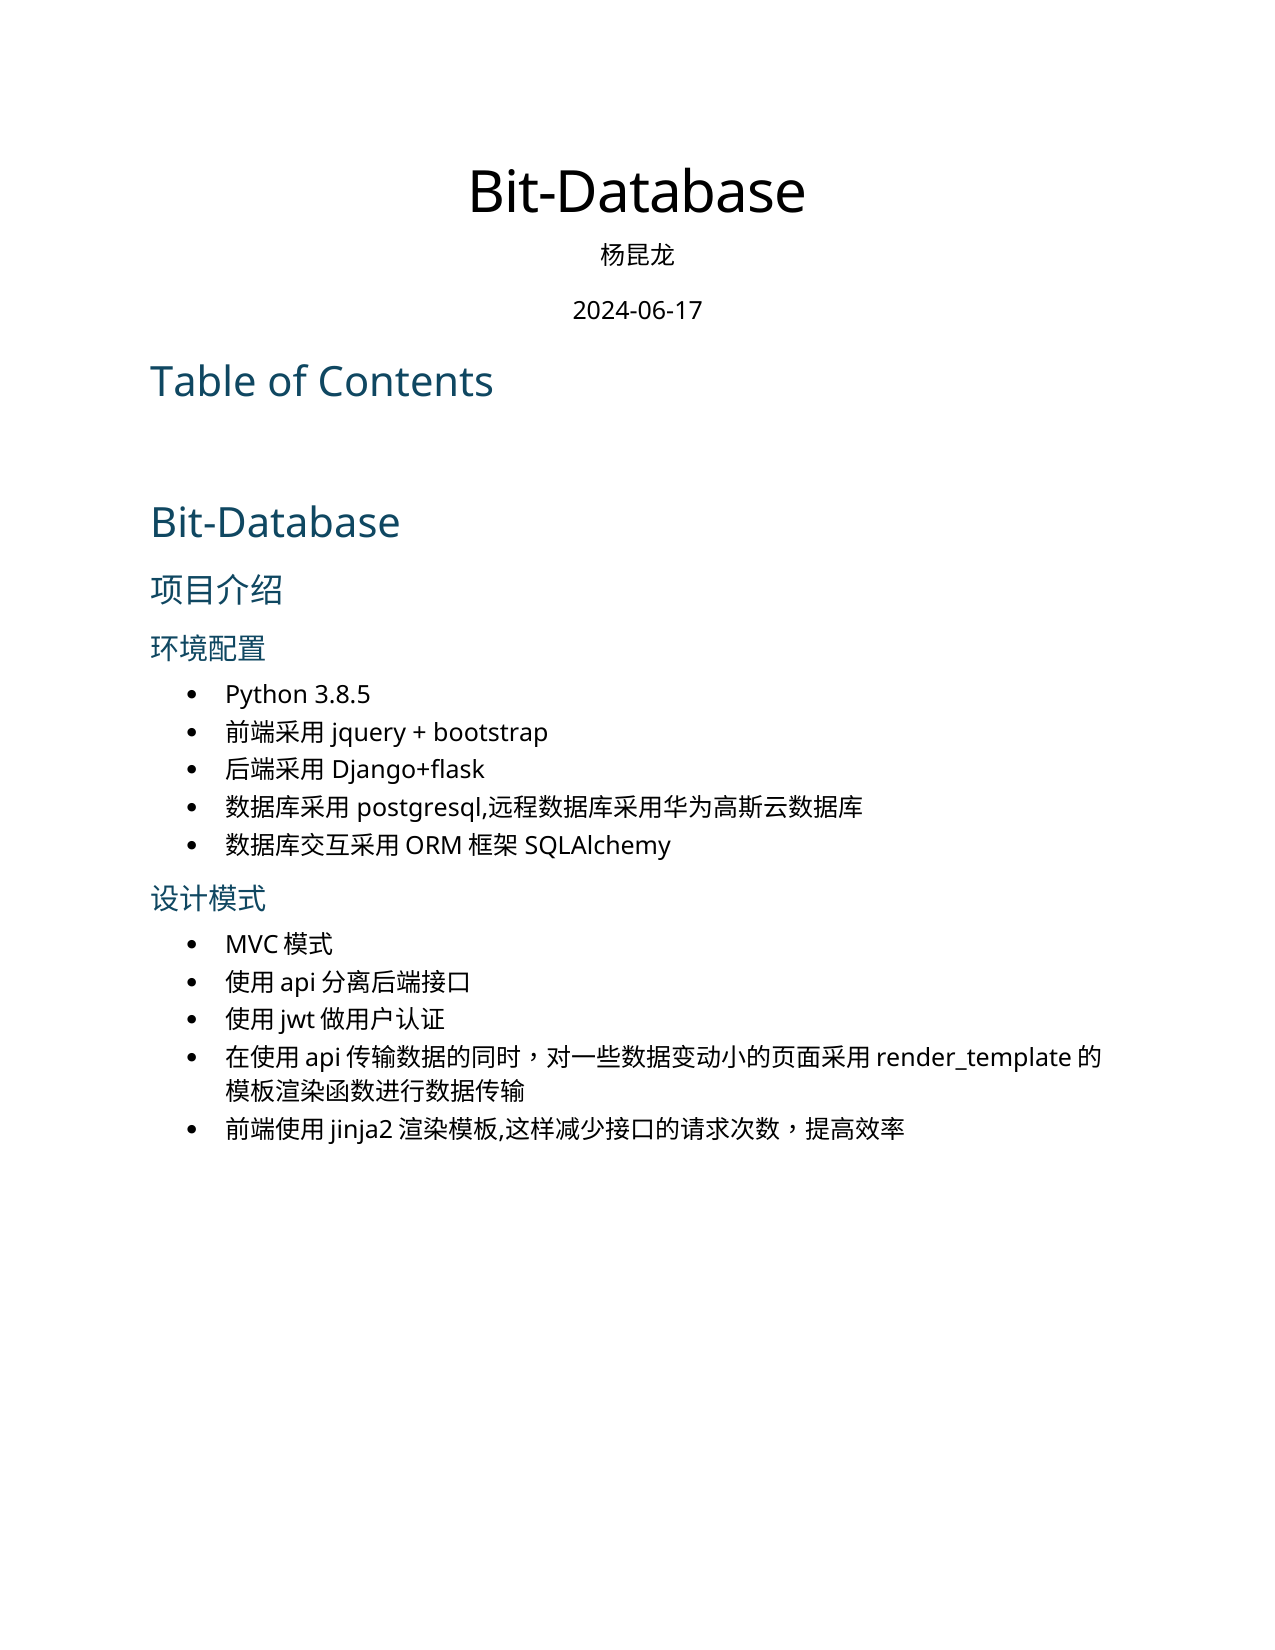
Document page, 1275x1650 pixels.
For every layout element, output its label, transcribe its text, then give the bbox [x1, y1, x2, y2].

list 使用api分离后端接口 [187, 964, 1125, 998]
subtitle Bit-Database [150, 493, 1125, 550]
text 2024-06-17 [150, 293, 1125, 327]
list 使用jwt做用户认证 [187, 1002, 1125, 1036]
list 数据库采用 postgresql,远程数据库采用华为高斯云数据库 [187, 790, 1125, 824]
list 前端采用 jquery + bootstrap [187, 714, 1125, 748]
subtitle 环境配置 [150, 628, 1125, 668]
list 后端采用 Django+flask [187, 752, 1125, 786]
subtitle 项目介绍 [150, 566, 1125, 612]
title Bit-Database [150, 150, 1125, 229]
list Python 3.8.5 [187, 676, 1125, 711]
list MVC模式 [187, 926, 1125, 961]
text 杨昆龙 [150, 238, 1125, 272]
list 在使用api传输数据的同时，对一些数据变动小的页面采用render_template的模板渲染函数进行数据传输 [187, 1040, 1125, 1108]
list 数据库交互采用ORM框架 SQLAlchemy [187, 828, 1125, 862]
list 前端使用jinja2渲染模板,这样减少接口的请求次数，提高效率 [187, 1112, 1125, 1146]
subtitle 设计模式 [150, 878, 1125, 918]
